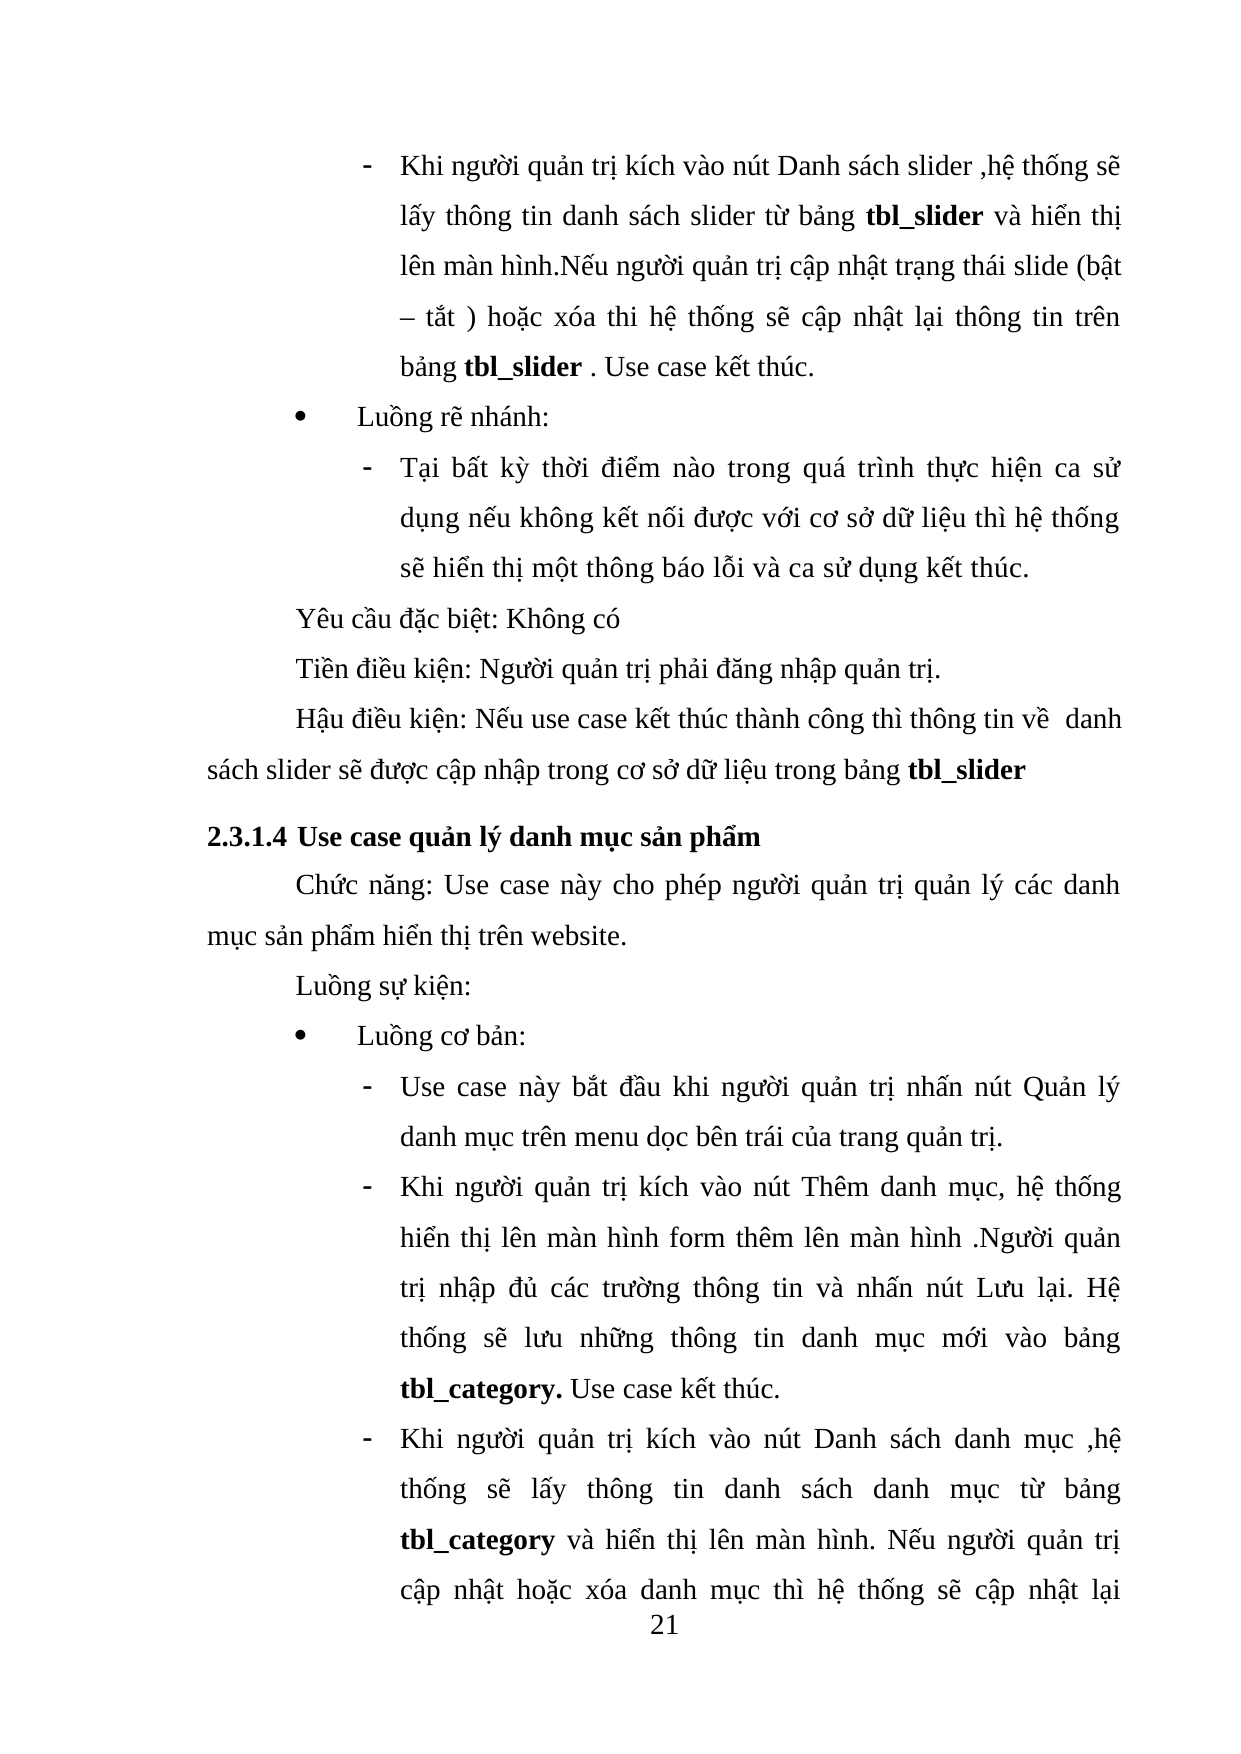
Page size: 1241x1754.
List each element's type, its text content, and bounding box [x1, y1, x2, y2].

list Luồng sự kiện: [207, 968, 1122, 1002]
list Luồng rẽ nhánh: [207, 399, 1122, 433]
list Luồng cơ bản: [207, 1018, 1122, 1052]
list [362, 1421, 1122, 1606]
list Tiền điều kiện: Người quản trị phải đăng nhập quản trị. [207, 651, 1122, 685]
list Hậu điều kiện: Nếu use case kết thúc thành công thì thông tin về danh sách slider sẽ được cập nhập trong cơ sở dữ liệu trong bảng tbl_slider [207, 701, 1122, 785]
list Use case này bắt đầu khi người quản trị nhấn nút Quản lý danh mục trên menu dọc bên trái của trang quản trị. [362, 1069, 1122, 1153]
list Yêu cầu đặc biệt: Không có [207, 601, 1122, 634]
list Tại bất kỳ thời điểm nào trong quá trình thực hiện ca sử dụng nếu không kết nối được với cơ sở dữ liệu thì hệ thống sẽ hiển thị một thông báo lỗi và ca sử dụng kết thúc. [362, 450, 1122, 584]
subtitle Use case quản lý danh mục sản phẩm [207, 819, 1122, 852]
list Chức năng: Use case này cho phép người quản trị quản lý các danh mục sản phẩm hiển thị trên website. [207, 867, 1122, 951]
list Khi người quản trị kích vào nút Danh sách slider ,hệ thống sẽ lấy thông tin danh sách slider từ bảng tbl_slider và hiển thị lên màn hình.Nếu người quản trị cập nhật trạng thái slide (bật – tắt ) hoặc xóa thi hệ thống sẽ cập nhật lại thông tin trên bảng tbl_slider . Use case kết thúc. [362, 148, 1122, 383]
list Khi người quản trị kích vào nút Thêm danh mục, hệ thống hiển thị lên màn hình form thêm lên màn hình .Người quản trị nhập đủ các trường thông tin và nhấn nút Lưu lại. Hệ thống sẽ lưu những thông tin danh mục mới vào bảng tbl_category. Use case kết thúc. [362, 1169, 1122, 1404]
